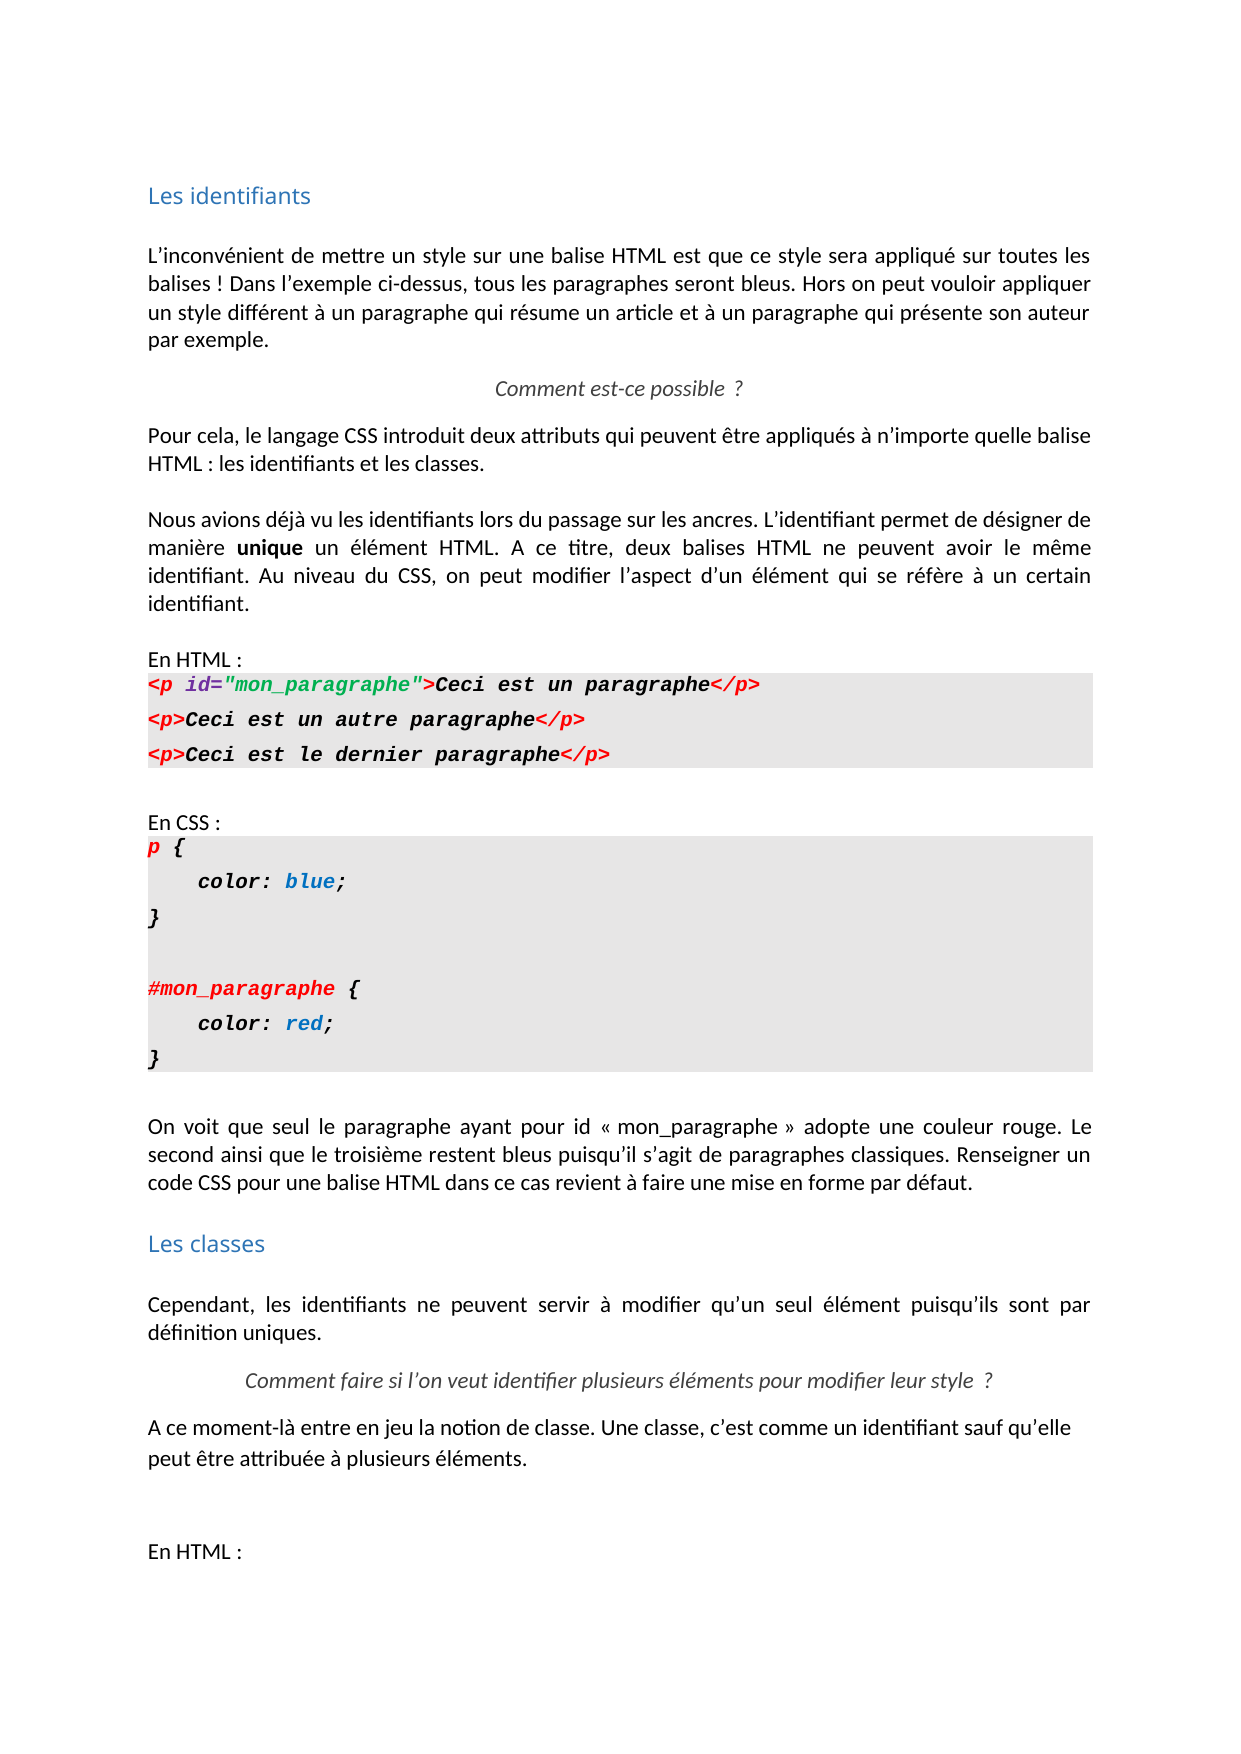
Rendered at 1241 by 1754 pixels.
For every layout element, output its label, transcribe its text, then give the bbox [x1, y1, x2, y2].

text En HTML : [148, 1537, 1093, 1566]
text #mon_paragraphe { [148, 977, 1093, 1001]
subtitle Les identifiants [148, 180, 1093, 211]
text On voit que seul le paragraphe ayant pour id « mon_paragraphe » adopte une couleur rouge. Le second ainsi que le troisième restent bleus puisqu’il s’agit de paragraphes classiques. Renseigner un code CSS pour une balise HTML dans ce cas revient à faire une mise en forme par défaut. [148, 1112, 1093, 1196]
subtitle Les classes [148, 1228, 1093, 1259]
text L’inconvénient de mettre un style sur une balise HTML est que ce style sera appliqué sur toutes les balises ! Dans l’exemple ci-dessus, tous les paragraphes seront bleus. Hors on peut vouloir appliquer un style différent à un paragraphe qui résume un article et à un paragraphe qui présente son auteur par exemple. [148, 242, 1093, 354]
text A ce moment-là entre en jeu la notion de classe. Une classe, c’est comme un identifiant sauf qu’elle peut être attribuée à plusieurs éléments. [148, 1413, 1093, 1472]
text <p>Ceci est un autre paragraphe</p> [148, 709, 1093, 733]
text } [148, 1048, 1093, 1072]
text En HTML : [148, 646, 1093, 673]
text <p id="mon_paragraphe">Ceci est un paragraphe</p> [148, 673, 1093, 697]
text Comment est-ce possible ? [238, 374, 1003, 402]
text <p>Ceci est le dernier paragraphe</p> [148, 744, 1093, 768]
text color: red; [148, 1013, 1093, 1037]
text Pour cela, le langage CSS introduit deux attributs qui peuvent être appliqués à n’importe quelle balise HTML : les identifiants et les classes. [148, 421, 1093, 477]
text En CSS : [148, 808, 1093, 836]
text Nous avions déjà vu les identifiants lors du passage sur les ancres. L’identifiant permet de désigner de manière unique un élément HTML. A ce titre, deux balises HTML ne peuvent avoir le même identifiant. Au niveau du CSS, on peut modifier l’aspect d’un élément qui se réfère à un certain identifiant. [148, 505, 1093, 617]
text Cependant, les identifiants ne peuvent servir à modifier qu’un seul élément puisqu’ils sont par définition uniques. [148, 1290, 1093, 1346]
text } [148, 907, 1093, 930]
text color: blue; [148, 871, 1093, 895]
text p { [148, 836, 1093, 859]
text Comment faire si l’on veut identifier plusieurs éléments pour modifier leur style ? [238, 1367, 1003, 1395]
